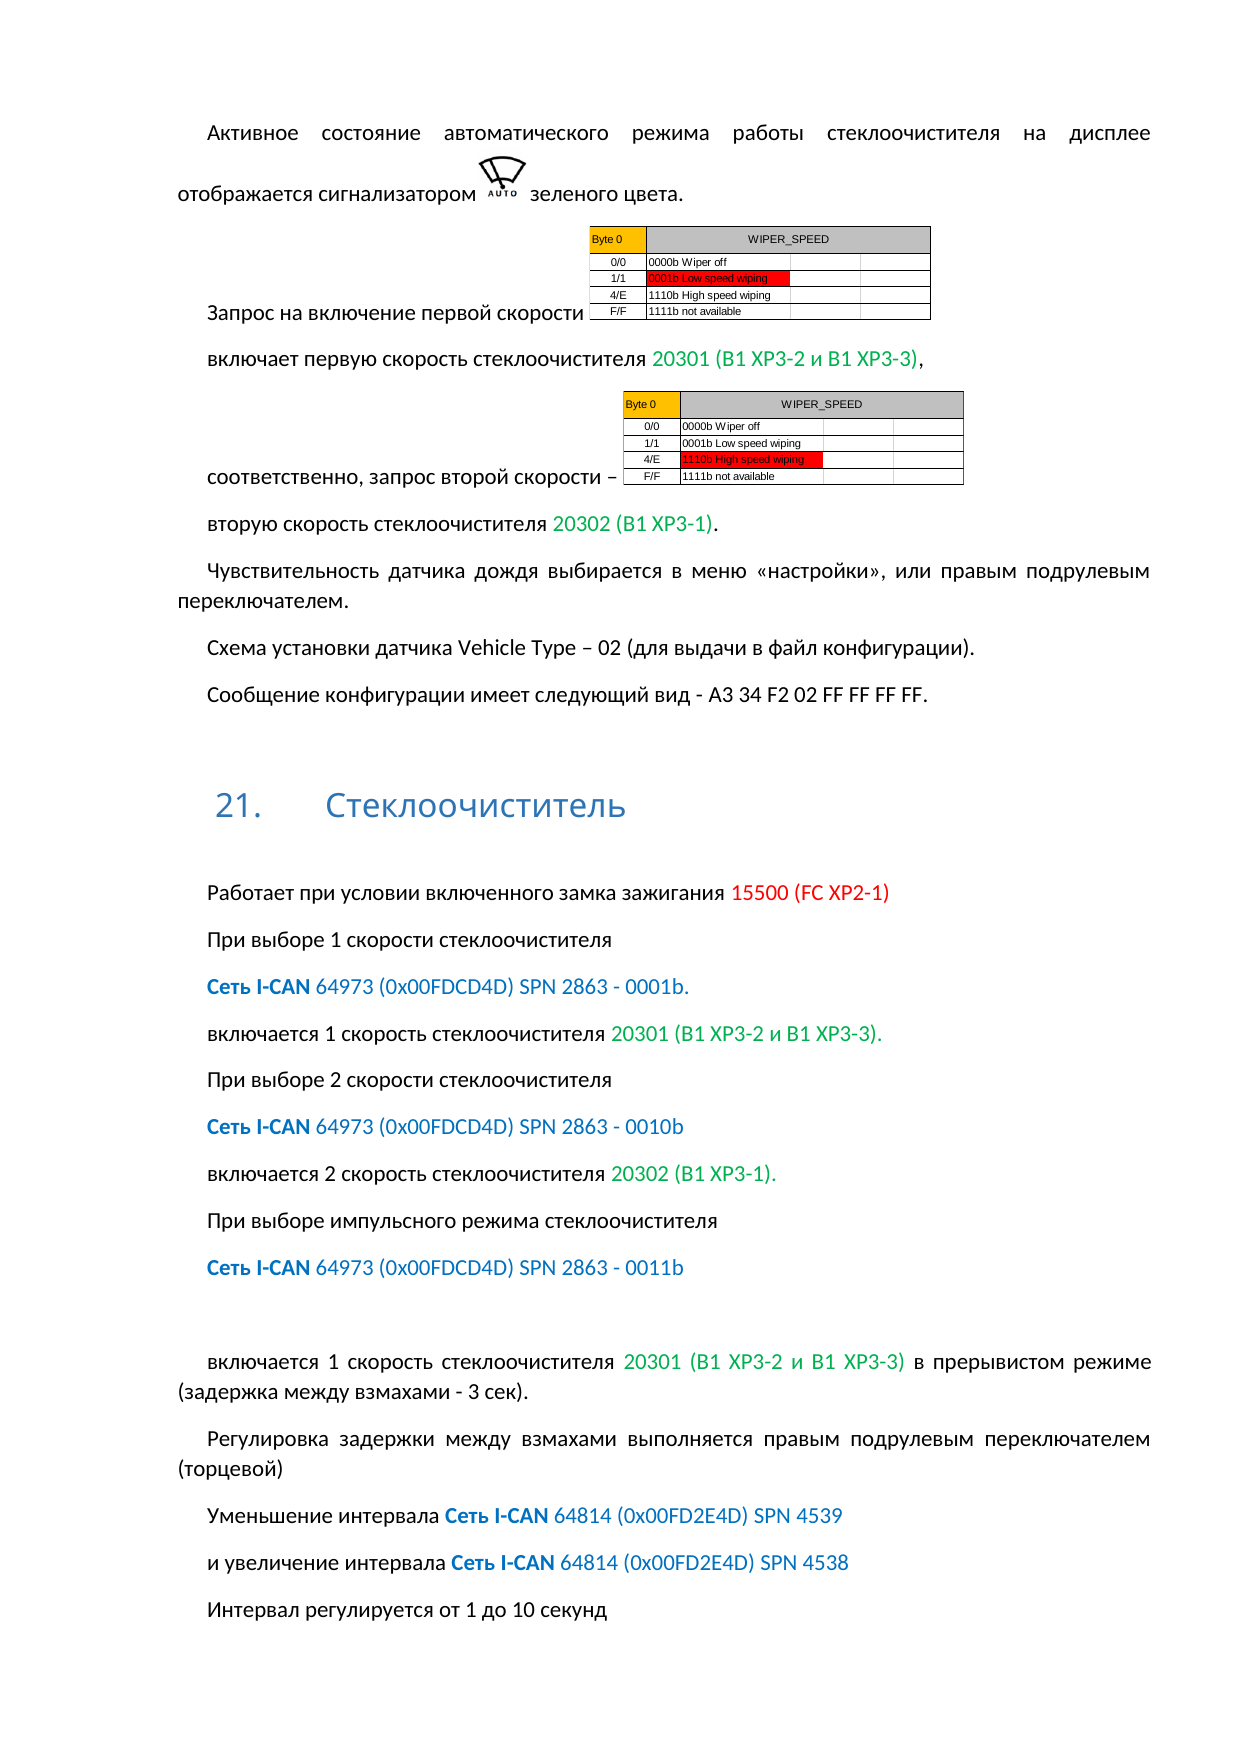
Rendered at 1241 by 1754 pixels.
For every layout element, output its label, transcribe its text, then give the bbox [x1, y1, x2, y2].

text включает первую скорость стеклоочистителя 20301 (В1 ХР3-2 и В1 ХР3-3), [177, 344, 1152, 373]
text Сообщение конфигурации имеет следующий вид - A3 34 F2 02 FF FF FF FF. [177, 680, 1152, 708]
text вторую скорость стеклоочистителя 20302 (В1 ХР3-1). [177, 509, 1152, 537]
picture [476, 148, 530, 202]
text Интервал регулируется от 1 до 10 секунд [177, 1595, 1152, 1623]
text Сеть I-CAN 64973 (0x00FDCD4D) SPN 2863 - 0011b [177, 1253, 1152, 1281]
text включается 1 скорость стеклоочистителя 20301 (В1 ХР3-2 и В1 ХР3-3) в прерывистом режиме (задержка между взмахами - 3 сек). [177, 1347, 1152, 1405]
text Уменьшение интервала Сеть I-CAN 64814 (0x00FD2E4D) SPN 4539 [177, 1501, 1152, 1529]
list Стеклоочиститель [215, 782, 1152, 828]
text Активное состояние автоматического режима работы стеклоочистителя на дисплее отображается сигнализаторомзеленого цвета. [177, 118, 1152, 208]
text Работает при условии включенного замка зажигания 15500 (FC ХР2-1) [177, 878, 1152, 906]
text включается 1 скорость стеклоочистителя 20301 (В1 ХР3-2 и В1 ХР3-3). [177, 1019, 1152, 1047]
text включается 2 скорость стеклоочистителя 20302 (В1 ХР3-1). [177, 1159, 1152, 1187]
text Сеть I-CAN 64973 (0x00FDCD4D) SPN 2863 - 0010b [177, 1112, 1152, 1140]
text Сеть I-CAN 64973 (0x00FDCD4D) SPN 2863 - 0001b. [177, 972, 1152, 1000]
text При выборе импульсного режима стеклоочистителя [177, 1206, 1152, 1234]
text При выборе 2 скорости стеклоочистителя [177, 1066, 1152, 1093]
text и увеличение интервала Сеть I-CAN 64814 (0x00FD2E4D) SPN 4538 [177, 1548, 1152, 1576]
text Схема установки датчика Vehicle Type – 02 (для выдачи в файл конфигурации). [177, 633, 1152, 661]
text Регулировка задержки между взмахами выполняется правым подрулевым переключателем (торцевой) [177, 1424, 1152, 1482]
text Чувствительность датчика дождя выбирается в меню «настройки», или правым подрулевым переключателем. [177, 556, 1152, 614]
text При выборе 1 скорости стеклоочистителя [177, 925, 1152, 953]
text соответственно, запрос второй скорости – [177, 391, 1152, 490]
text Запрос на включение первой скорости [177, 226, 1152, 326]
